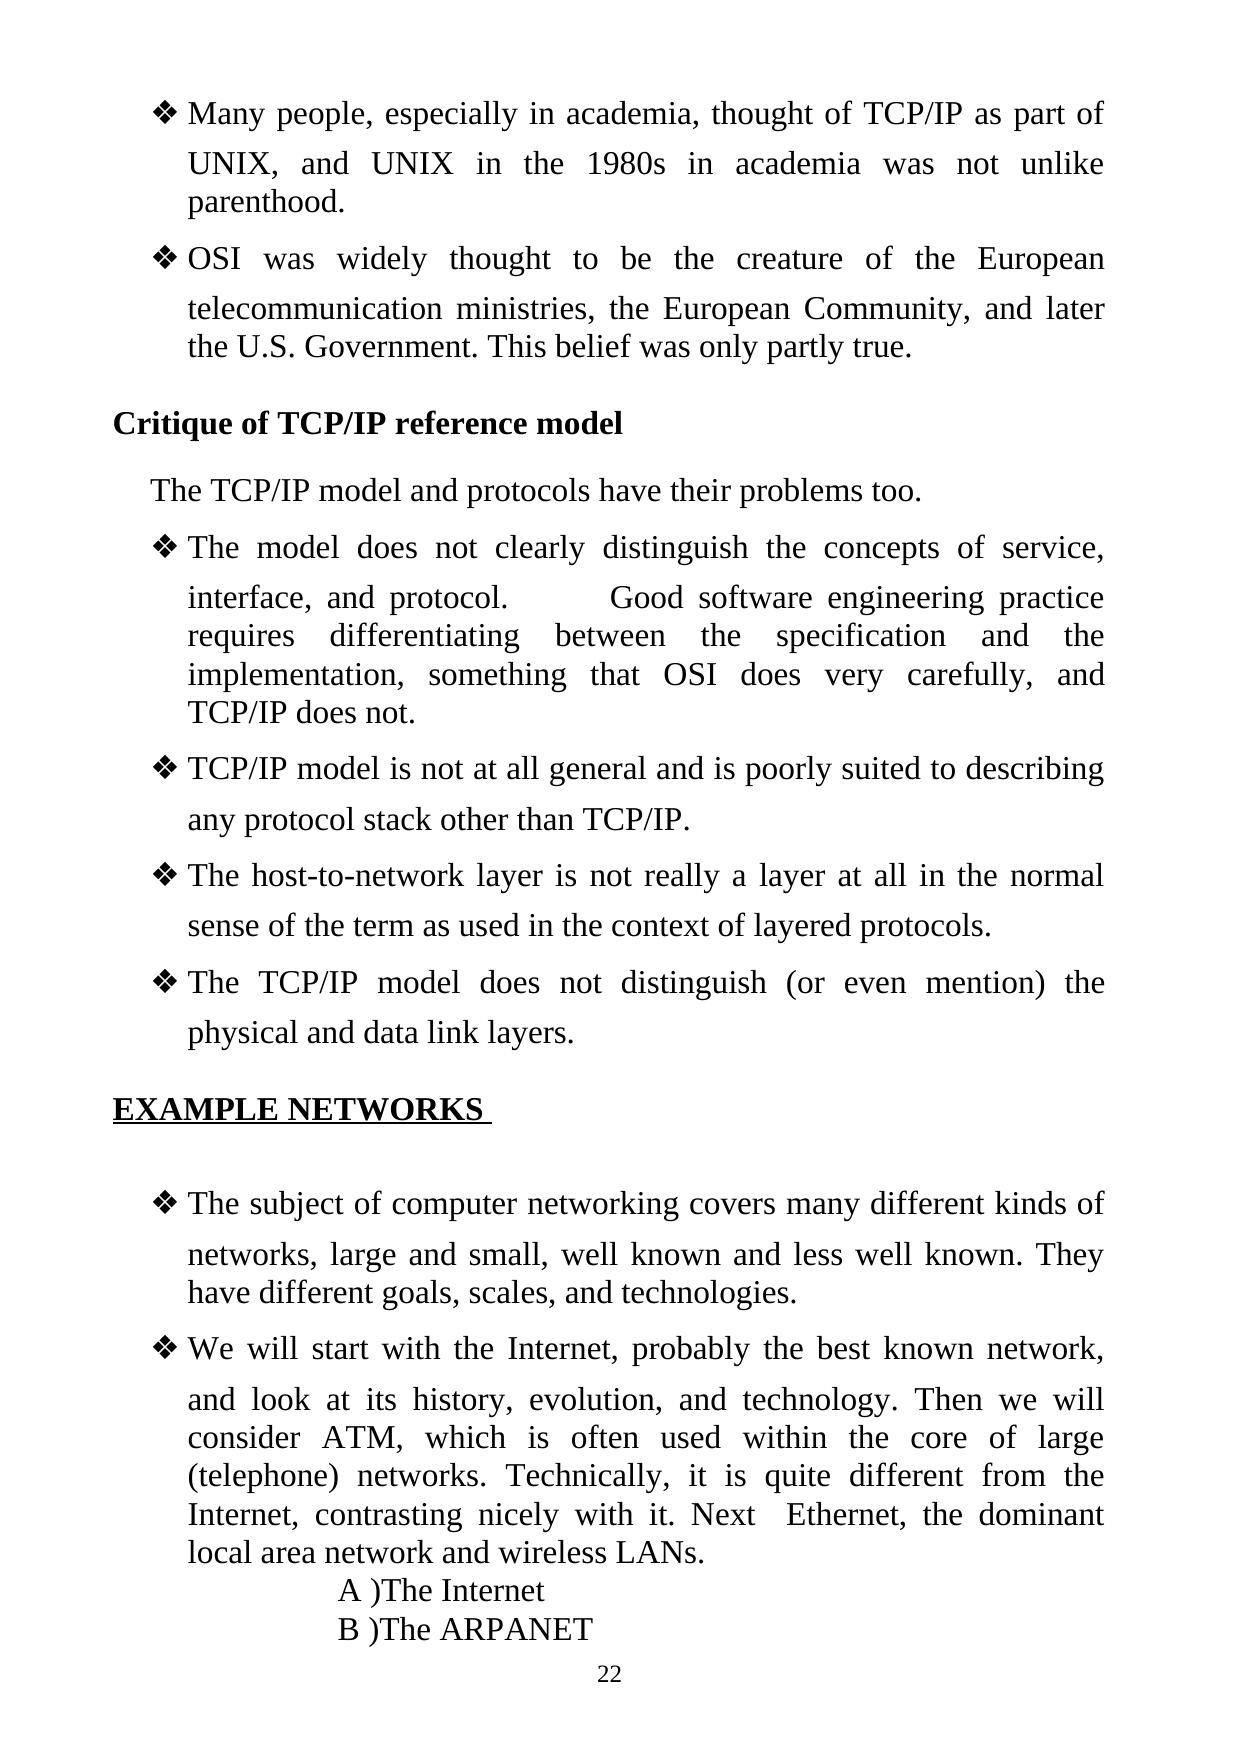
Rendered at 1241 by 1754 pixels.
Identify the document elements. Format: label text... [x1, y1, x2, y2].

text EXAMPLE NETWORKS [112, 1089, 1106, 1127]
list OSI was widely thought to be the creature of the European telecommunication ministries, the European Community, and later the U.S. Government. This belief was only partly true. [150, 220, 1106, 365]
list The model does not clearly distinguish the concepts of service, interface, and protocol. Good software engineering practice requires differentiating between the specification and the implementation, something that OSI does very carefully, and TCP/IP does not. [150, 509, 1106, 730]
list The subject of computer networking covers many different kinds of networks, large and small, well known and less well known. They have different goals, scales, and technologies. [150, 1165, 1106, 1310]
text Critique of TCP/IP reference model [112, 403, 1106, 442]
list The TCP/IP model does not distinguish (or even mention) the physical and data link layers. [150, 944, 1106, 1050]
text B )The ARPANET [150, 1609, 1106, 1647]
text The TCP/IP model and protocols have their problems too. [150, 470, 1106, 509]
text A )The Internet [150, 1570, 1106, 1609]
list We will start with the Internet, probably the best known network, and look at its history, evolution, and technology. Then we will consider ATM, which is often used within the core of large (telephone) networks. Technically, it is quite different from the Internet, contrasting nicely with it. Next Ethernet, the dominant local area network and wireless LANs. [150, 1310, 1106, 1570]
list Many people, especially in academia, thought of TCP/IP as part of UNIX, and UNIX in the 1980s in academia was not unlike parenthood. [150, 75, 1106, 220]
list TCP/IP model is not at all general and is poorly suited to describing any protocol stack other than TCP/IP. [150, 730, 1106, 837]
list The host-to-network layer is not really a layer at all in the normal sense of the term as used in the context of layered protocols. [150, 837, 1106, 944]
